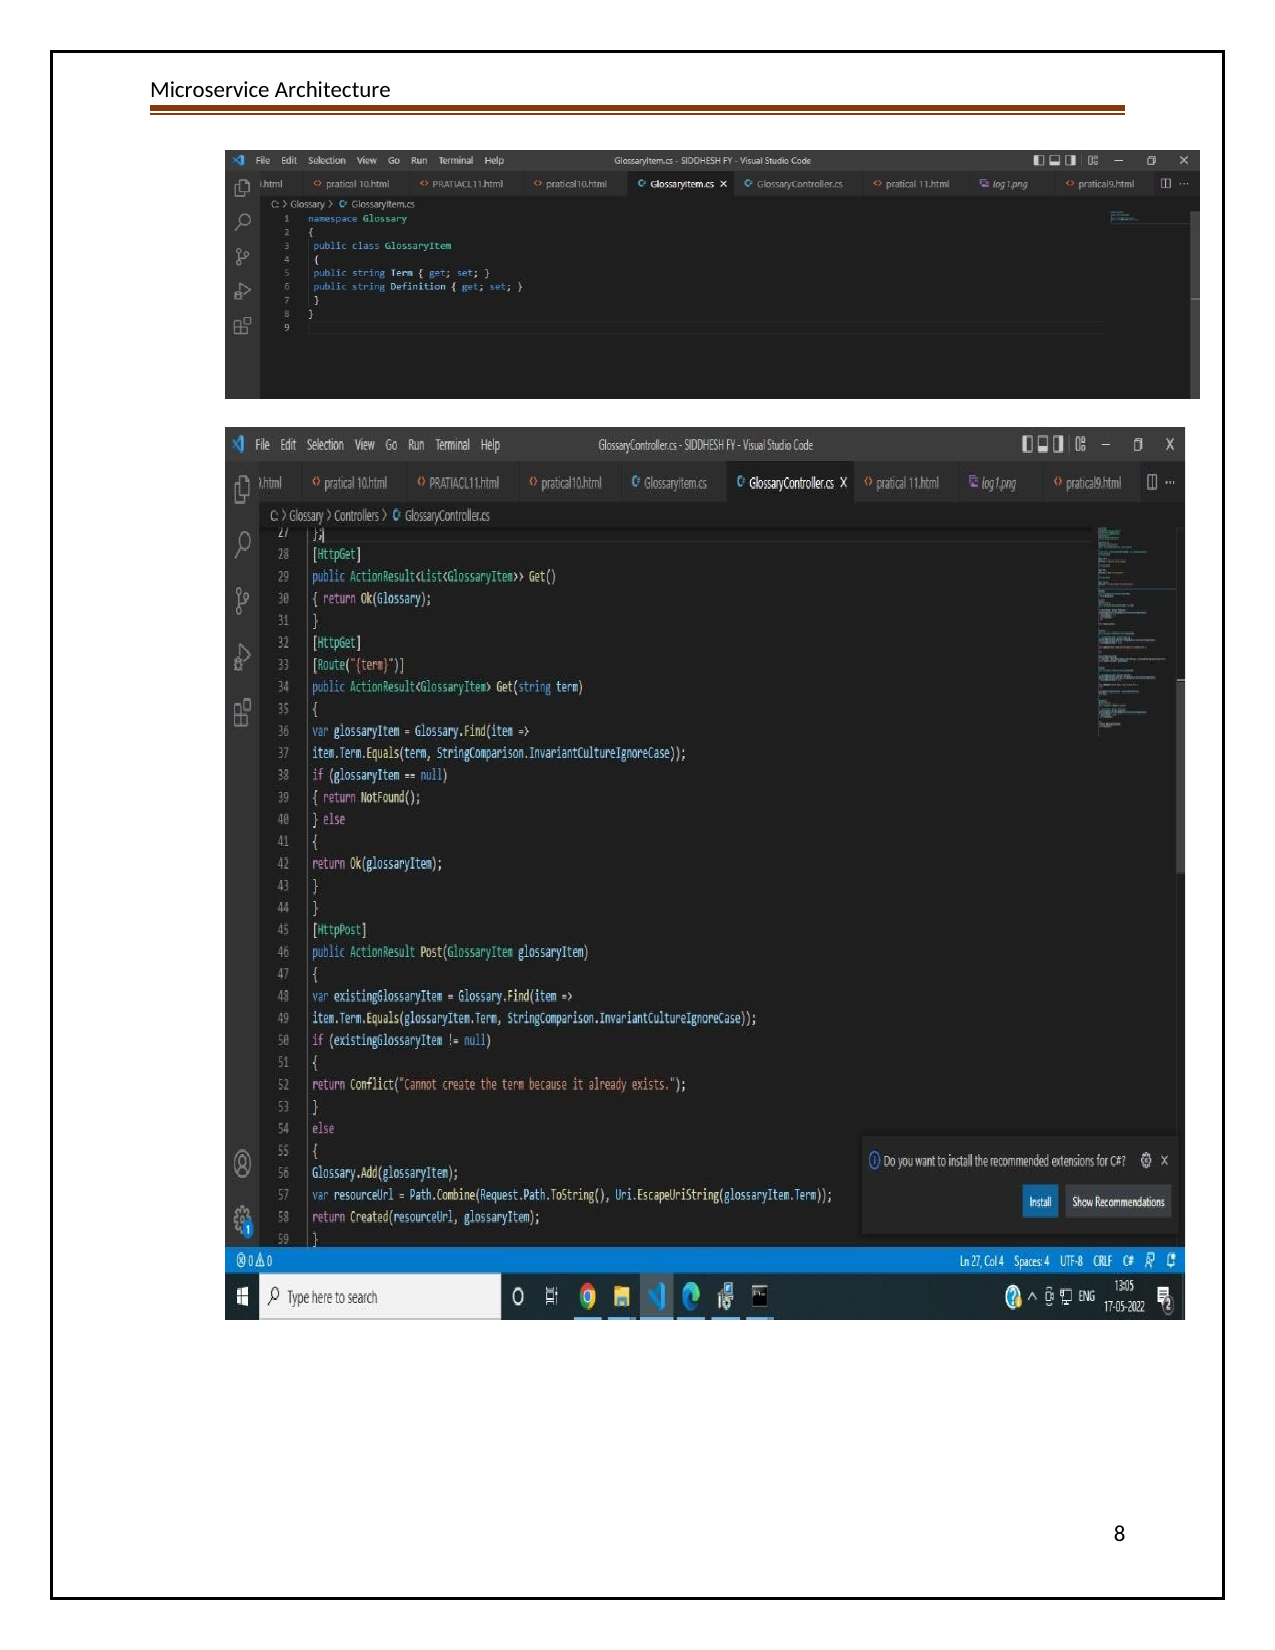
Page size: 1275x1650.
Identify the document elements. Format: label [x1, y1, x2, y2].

picture [225, 150, 1200, 399]
picture [225, 427, 1185, 1320]
